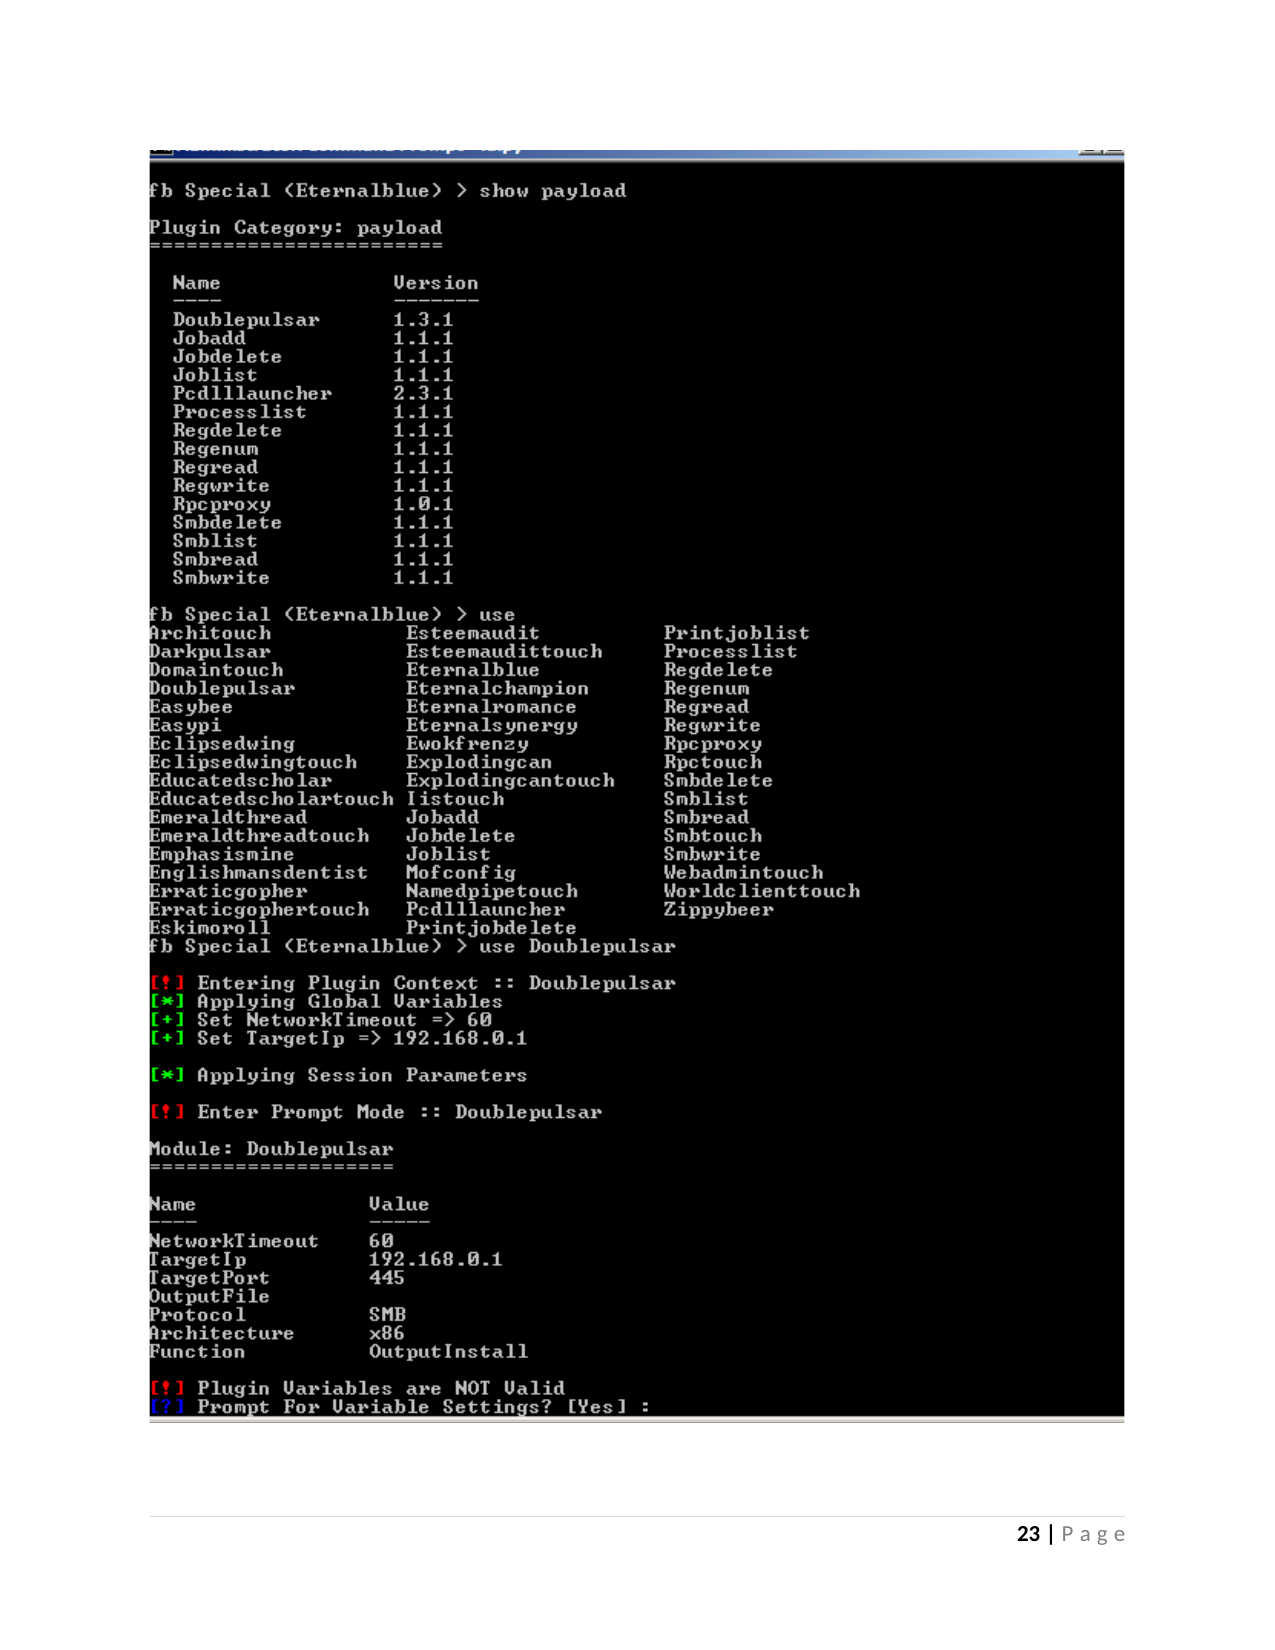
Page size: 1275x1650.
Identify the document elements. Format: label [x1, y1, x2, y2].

picture [149, 150, 1125, 1423]
